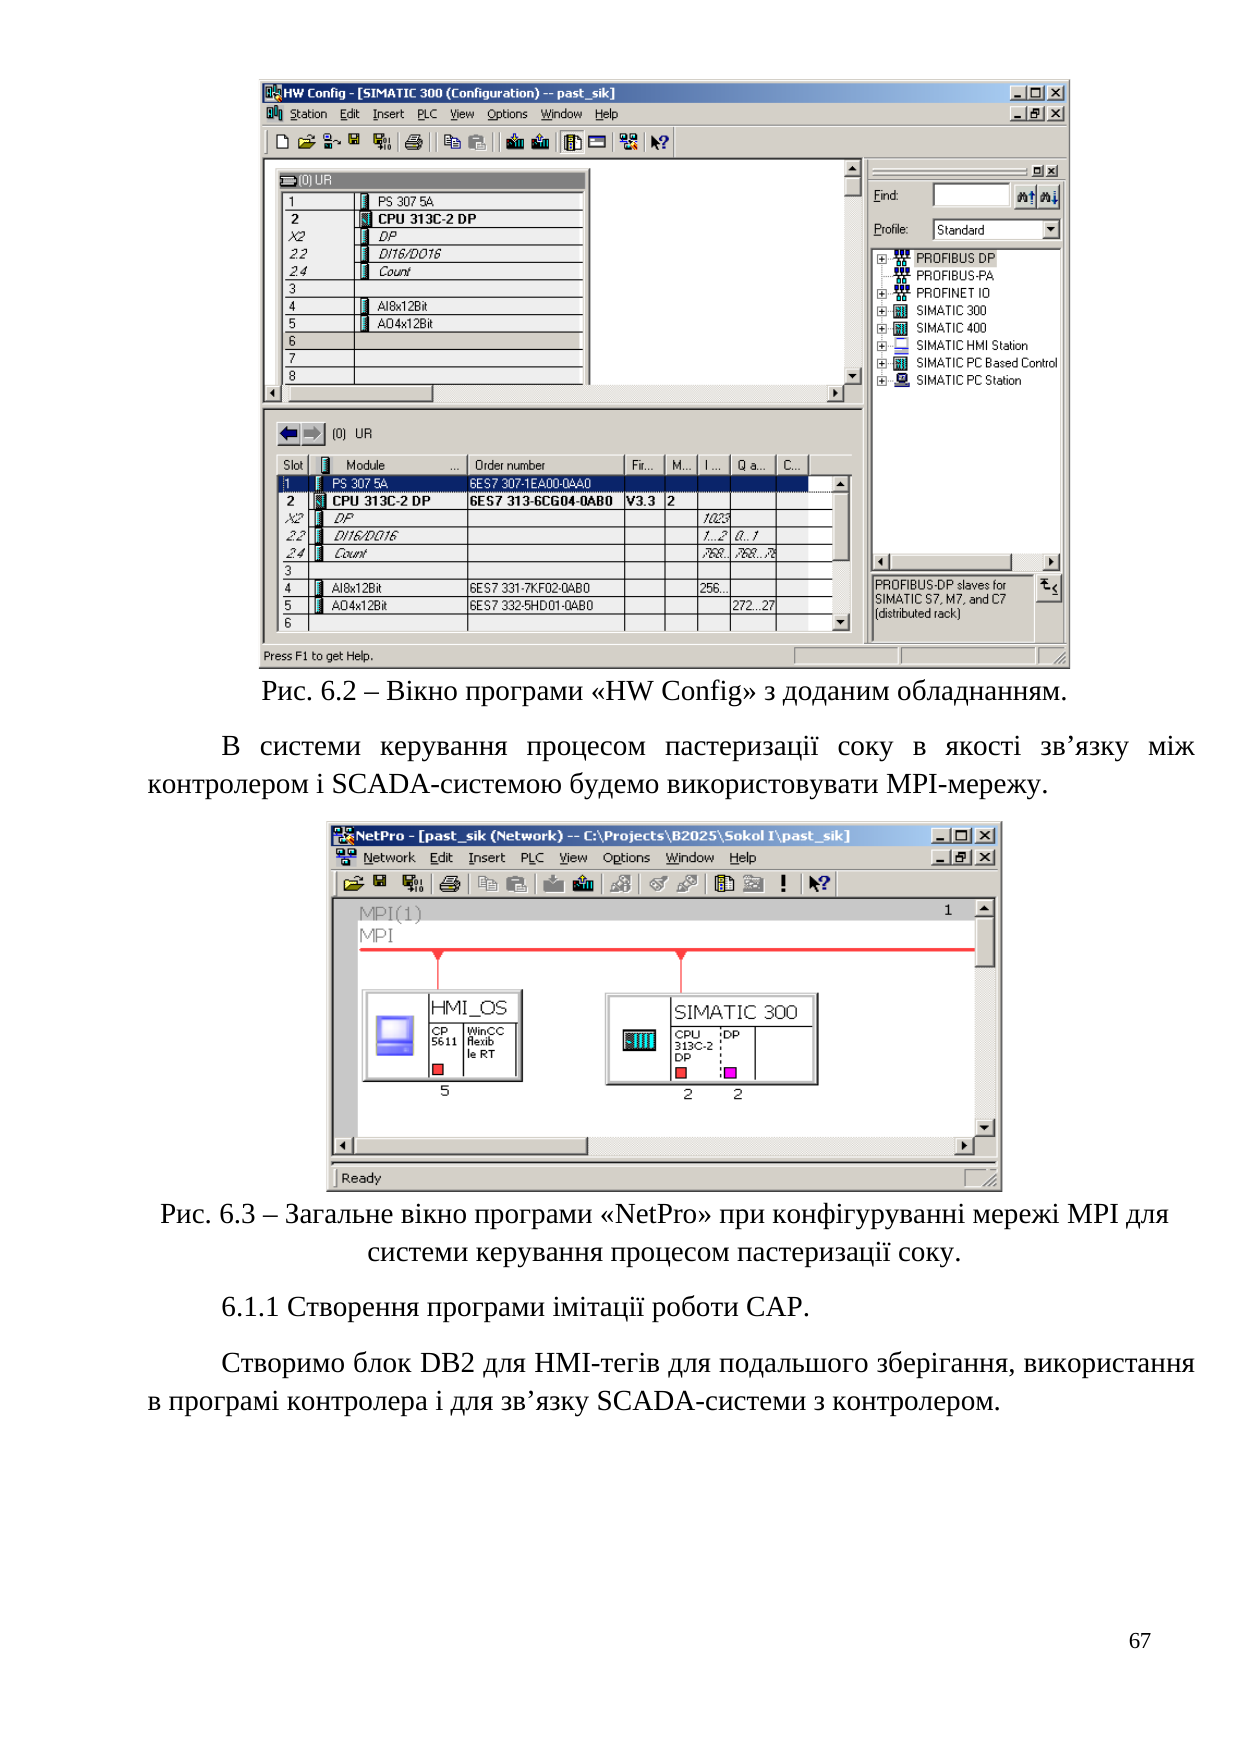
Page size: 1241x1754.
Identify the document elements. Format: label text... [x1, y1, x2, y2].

text Рис. 6.2 – Вікно програми «HW Config» з доданим обладнанням. [133, 673, 1196, 706]
text 6.1.1 Створення програми імітації роботи САР. [147, 1289, 1196, 1323]
picture [258, 79, 1071, 669]
text Рис. 6.3 – Загальне вікно програми «NetPro» при конфігуруванні мережі MPI для системи керування процесом пастеризації соку. [133, 1196, 1196, 1268]
text В системи керування процесом пастеризації соку в якості зв’язку між контролером і SCADA-системою будемо використовувати MPI-мережу. [147, 728, 1196, 800]
picture [326, 821, 1003, 1192]
text Створимо блок DB2 для НМІ-тегів для подальшого зберігання, використання в програмі контролера і для зв’язку SCADA-системи з контролером. [147, 1345, 1196, 1417]
